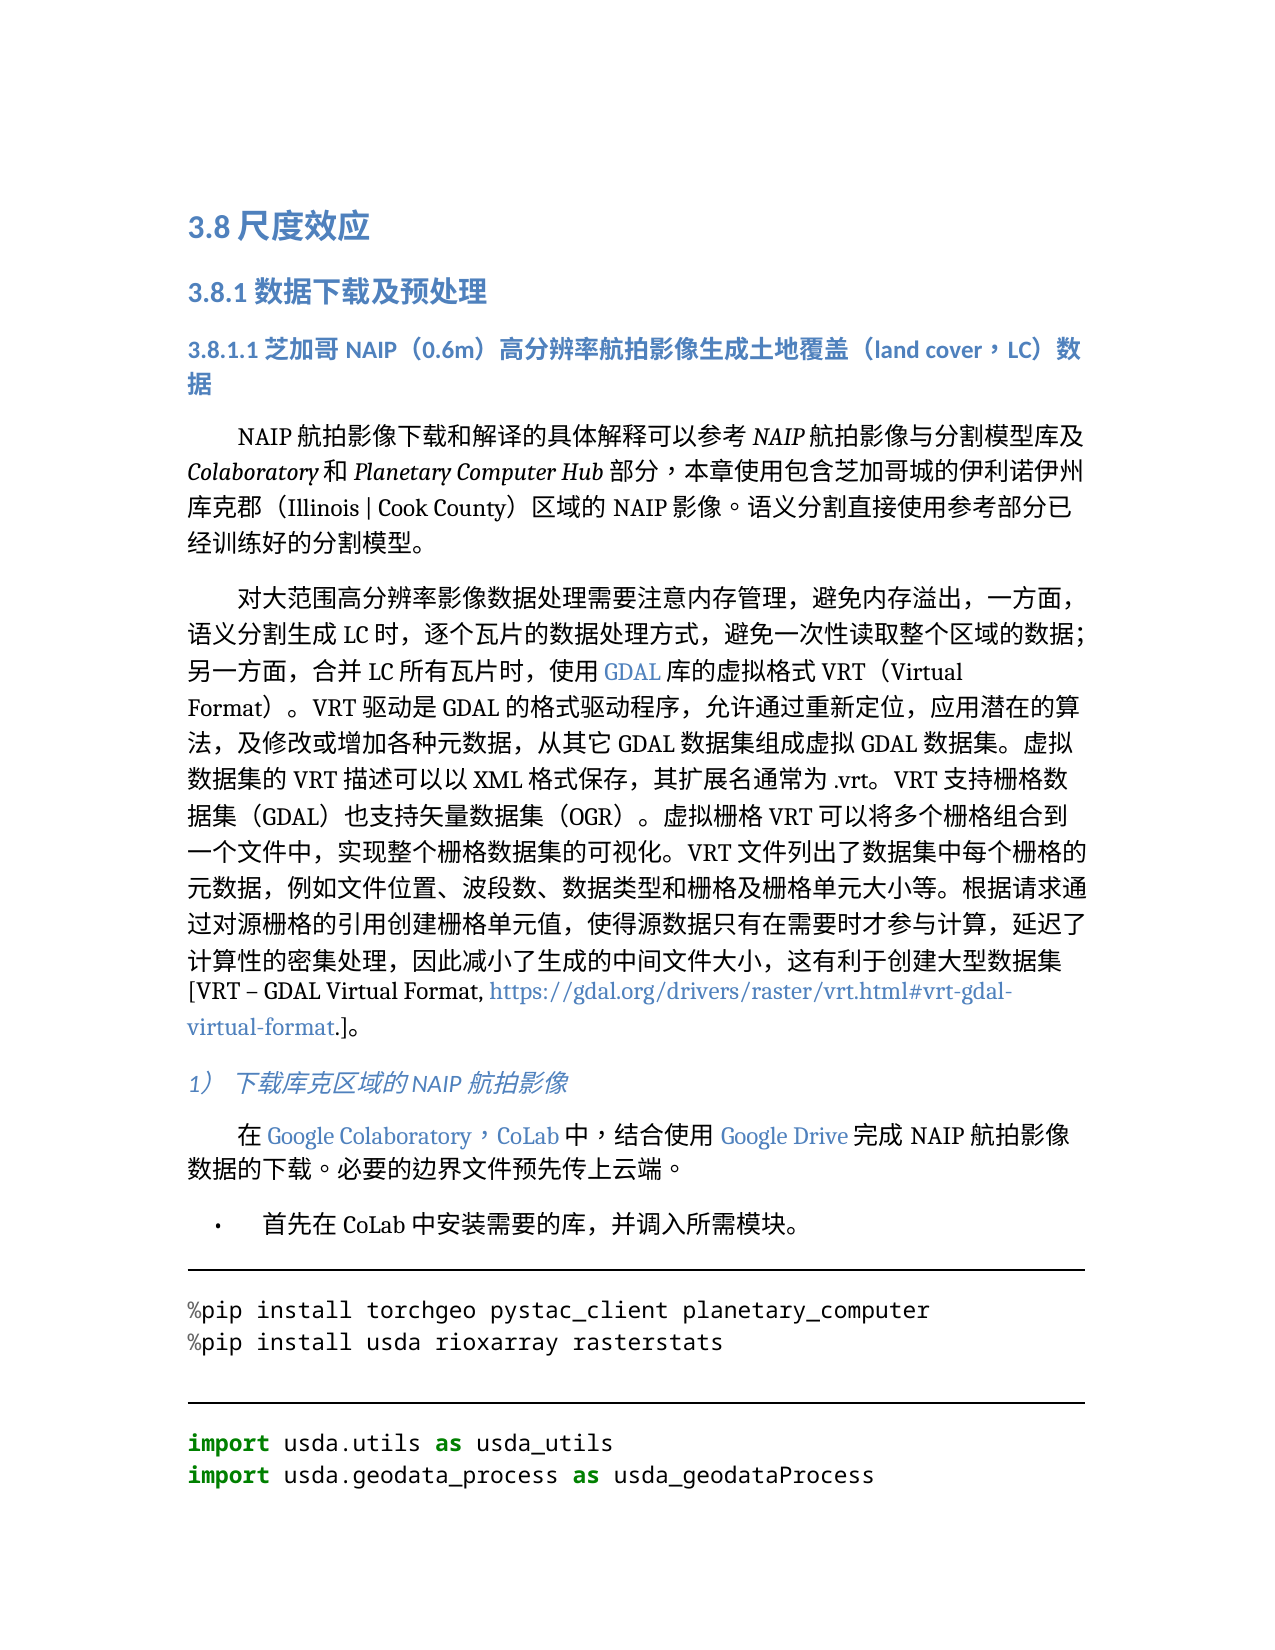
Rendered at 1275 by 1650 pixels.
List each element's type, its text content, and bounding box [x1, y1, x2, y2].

text NAIP 航拍影像下载和解译的具体解释可以参考NAIP航拍影像与分割模型库及Colaboratory和Planetary Computer Hub部分，本章使用包含芝加哥城的伊利诺伊州库克郡（Illinois | Cook County）区域的 NAIP 影像。语义分割直接使用参考部分已经训练好的分割模型。 [187, 419, 1087, 560]
subtitle 1） 下载库克区域的 NAIP 航拍影像 [187, 1063, 1087, 1099]
subtitle 3.8.1.1 芝加哥 NAIP（0.6m）高分辨率航拍影像生成土地覆盖（land cover，LC）数据 [187, 332, 1087, 400]
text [187, 1427, 1087, 1490]
text %pip install torchgeo pystac_client planetary_computer %pip install usda rioxarray rasterstats [187, 1294, 1087, 1357]
text 对大范围高分辨率影像数据处理需要注意内存管理，避免内存溢出，一方面，语义分割生成 LC 时，逐个瓦片的数据处理方式，避免一次性读取整个区域的数据；另一方面，合并 LC 所有瓦片时，使用GDAL库的虚拟格式 VRT（Virtual Format）。VRT 驱动是 GDAL 的格式驱动程序，允许通过重新定位，应用潜在的算法，及修改或增加各种元数据，从其它 GDAL 数据集组成虚拟 GDAL 数据集。虚拟数据集的 VRT 描述可以以 XML 格式保存，其扩展名通常为 .vrt。VRT 支持栅格数据集（GDAL）也支持矢量数据集（OGR）。虚拟栅格 VRT 可以将多个栅格组合到一个文件中，实现整个栅格数据集的可视化。VRT 文件列出了数据集中每个栅格的元数据，例如文件位置、波段数、数据类型和栅格及栅格单元大小等。根据请求通过对源栅格的引用创建栅格单元值，使得源数据只有在需要时才参与计算，延迟了计算性的密集处理，因此减小了生成的中间文件大小，这有利于创建大型数据集[VRT – GDAL Virtual Format, https://gdal.org/drivers/raster/vrt.html#vrt-gdal-virtual-format.]。 [187, 578, 1087, 1042]
subtitle 3.8.1 数据下载及预处理 [187, 269, 1087, 311]
text 在Google Colaboratory，CoLab中，结合使用 Google Drive 完成 NAIP 航拍影像数据的下载。必要的边界文件预先传上云端。 [187, 1118, 1087, 1186]
subtitle 3.8 尺度效应 [187, 200, 1087, 248]
list 首先在 CoLab 中安装需要的库，并调入所需模块。 [212, 1205, 1087, 1241]
